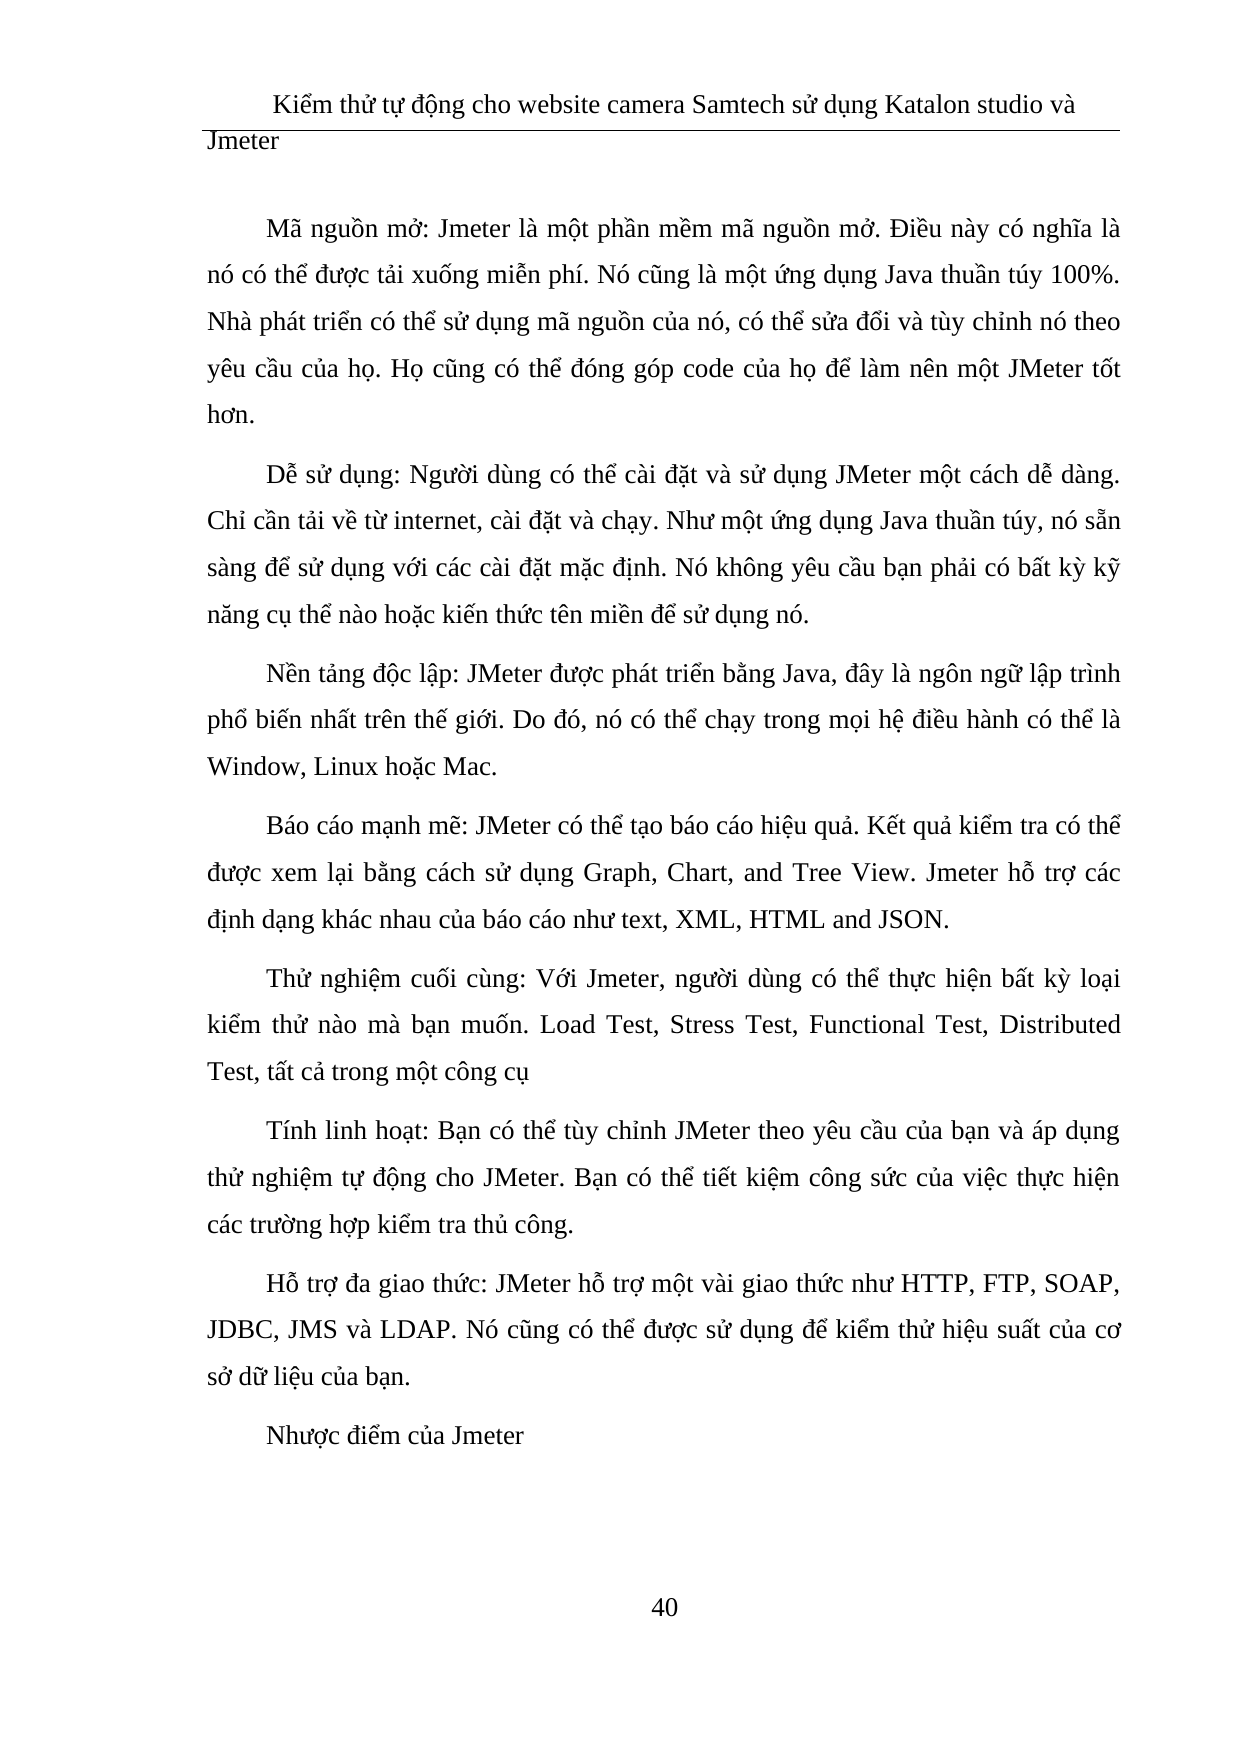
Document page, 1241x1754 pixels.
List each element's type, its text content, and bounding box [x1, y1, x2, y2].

text Dễ sử dụng: Người dùng có thể cài đặt và sử dụng JMeter một cách dễ dàng. Chỉ cần tải về từ internet, cài đặt và chạy. Như một ứng dụng Java thuần túy, nó sẵn sàng để sử dụng với các cài đặt mặc định. Nó không yêu cầu bạn phải có bất kỳ kỹ năng cụ thể nào hoặc kiến thức tên miền để sử dụng nó. [207, 458, 1122, 629]
text Báo cáo mạnh mẽ: JMeter có thể tạo báo cáo hiệu quả. Kết quả kiểm tra có thể được xem lại bằng cách sử dụng Graph, Chart, and Tree View. Jmeter hỗ trợ các định dạng khác nhau của báo cáo như text, XML, HTML and JSON. [207, 809, 1122, 934]
text Thử nghiệm cuối cùng: Với Jmeter, người dùng có thể thực hiện bất kỳ loại kiểm thử nào mà bạn muốn. Load Test, Stress Test, Functional Test, Distributed Test, tất cả trong một công cụ [207, 962, 1122, 1086]
text Nhược điểm của Jmeter [207, 1419, 1122, 1451]
text Mã nguồn mở: Jmeter là một phần mềm mã nguồn mở. Điều này có nghĩa là nó có thể được tải xuống miễn phí. Nó cũng là một ứng dụng Java thuần túy 100%. Nhà phát triển có thể sử dụng mã nguồn của nó, có thể sửa đổi và tùy chỉnh nó theo yêu cầu của họ. Họ cũng có thể đóng góp code của họ để làm nên một JMeter tốt hơn. [207, 212, 1122, 430]
text Nền tảng độc lập: JMeter được phát triển bằng Java, đây là ngôn ngữ lập trình phổ biến nhất trên thế giới. Do đó, nó có thể chạy trong mọi hệ điều hành có thể là Window, Linux hoặc Mac. [207, 657, 1122, 781]
text Hỗ trợ đa giao thức: JMeter hỗ trợ một vài giao thức như HTTP, FTP, SOAP, JDBC, JMS và LDAP. Nó cũng có thể được sử dụng để kiểm thử hiệu suất của cơ sở dữ liệu của bạn. [207, 1267, 1122, 1391]
text Tính linh hoạt: Bạn có thể tùy chỉnh JMeter theo yêu cầu của bạn và áp dụng thử nghiệm tự động cho JMeter. Bạn có thể tiết kiệm công sức của việc thực hiện các trường hợp kiểm tra thủ công. [207, 1114, 1122, 1239]
